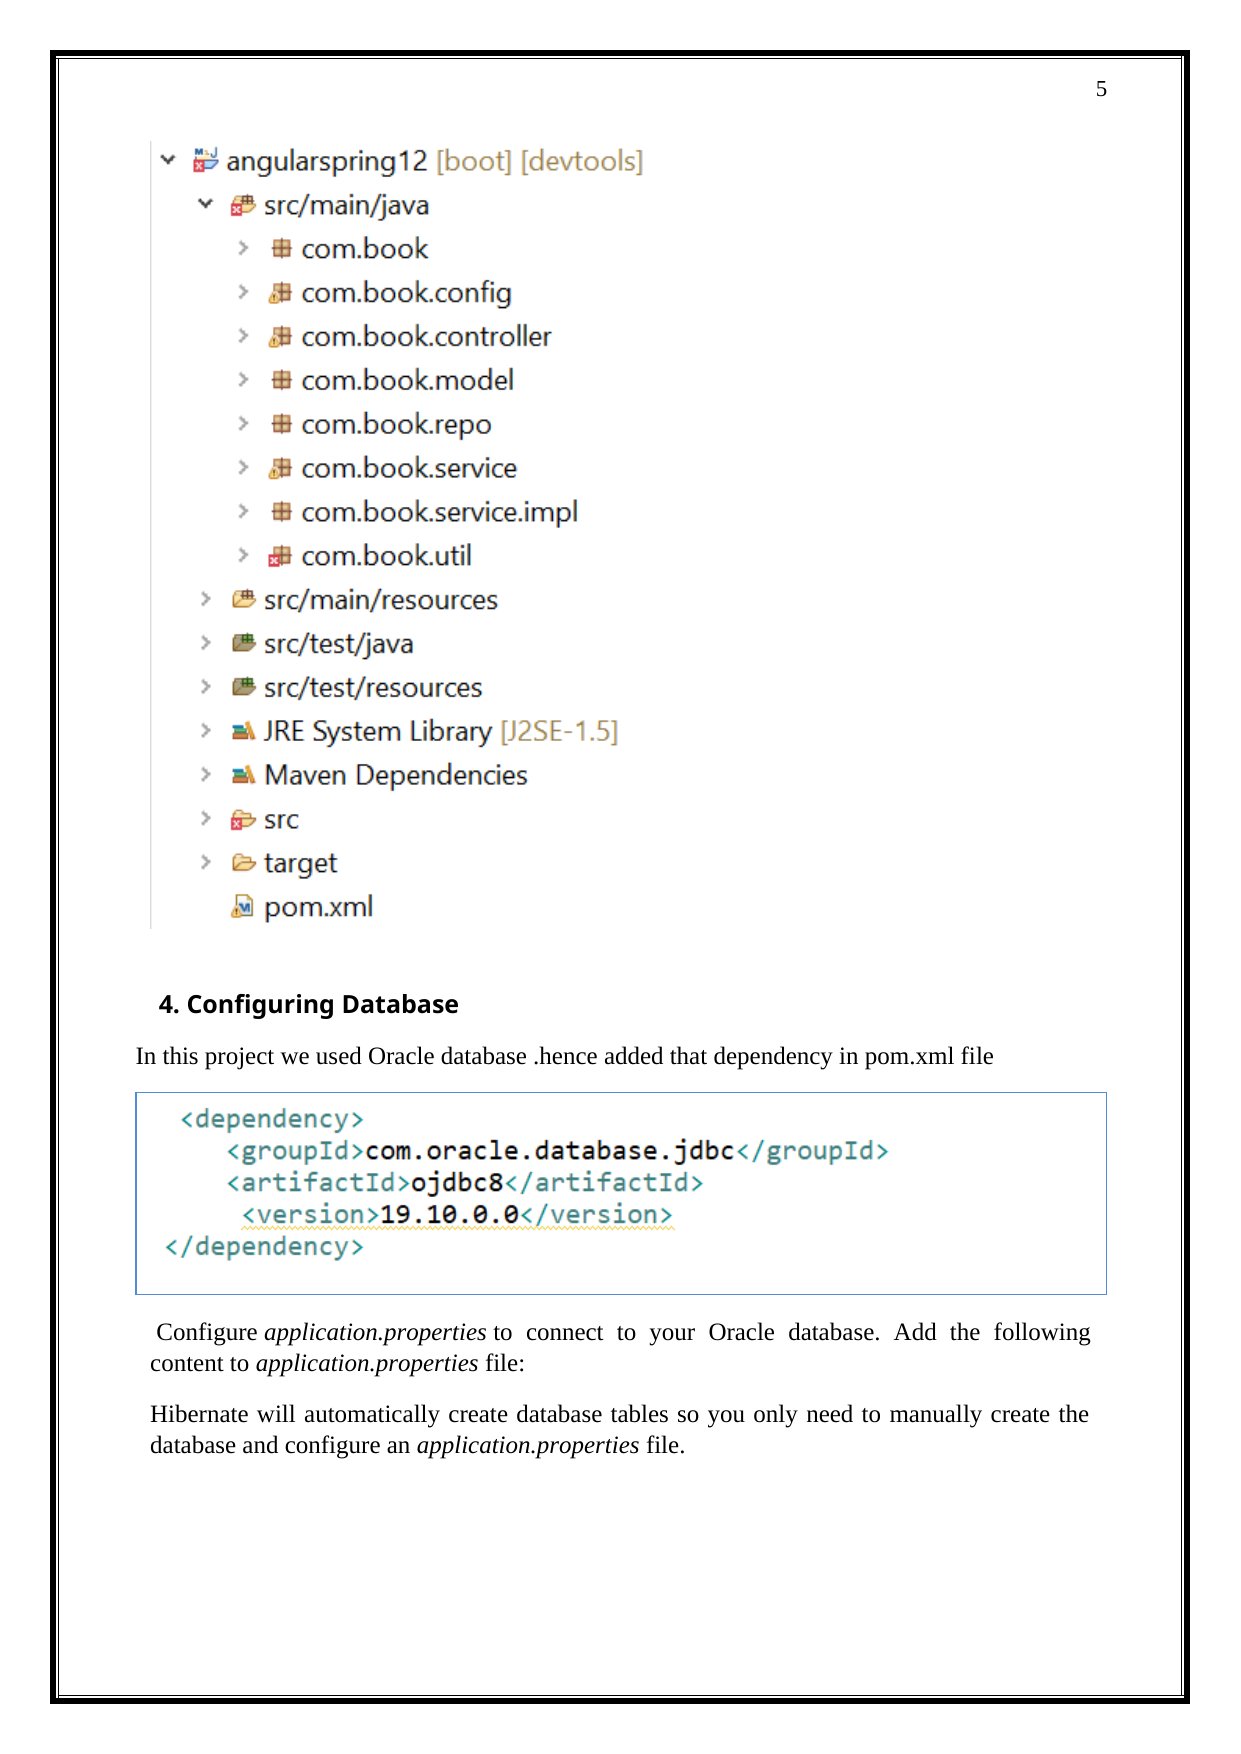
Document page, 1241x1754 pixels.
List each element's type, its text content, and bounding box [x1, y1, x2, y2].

picture [137, 1093, 1106, 1294]
picture [150, 141, 834, 929]
subtitle 4. Configuring Database [147, 987, 1107, 1021]
text Configure application.properties to connect to your Oracle database. Add the following content to application.properties file: [150, 1317, 1091, 1377]
text Hibernate will automatically create database tables so you only need to manually create the database and configure an application.properties file. [150, 1399, 1091, 1459]
text In this project we used Oracle database .hence added that dependency in pom.xml file [135, 1041, 1091, 1070]
